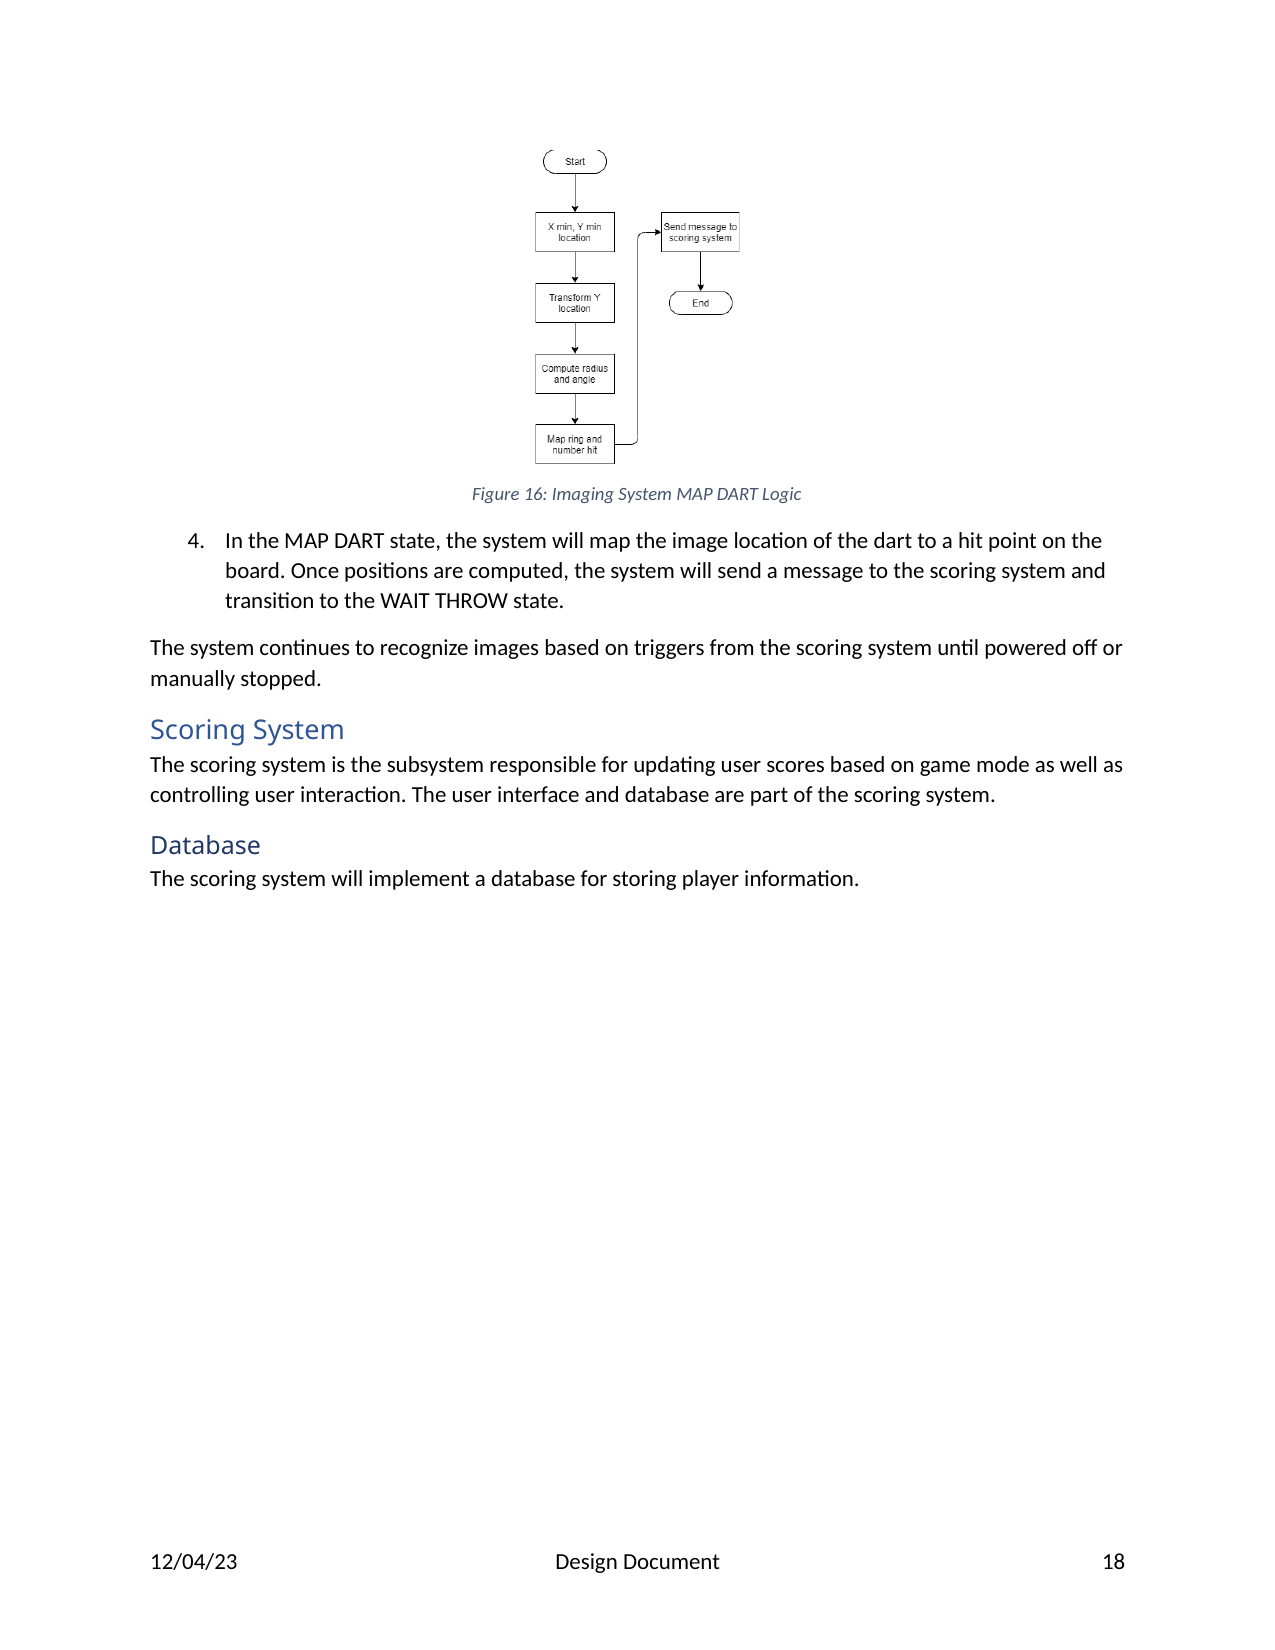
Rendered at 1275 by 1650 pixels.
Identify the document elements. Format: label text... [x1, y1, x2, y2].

subtitle Database [150, 827, 1125, 861]
text The system continues to recognize images based on triggers from the scoring system until powered off or manually stopped. [150, 633, 1125, 692]
text The scoring system will implement a database for storing player information. [150, 864, 1125, 892]
picture [535, 150, 740, 464]
list In the MAP DART state, the system will map the image location of the dart to a hit point on the board. Once positions are computed, the system will send a message to the scoring system and transition to the WAIT THROW state. [187, 526, 1125, 614]
text The scoring system is the subsystem responsible for updating user scores based on game mode as well as controlling user interaction. The user interface and database are part of the scoring system. [150, 750, 1125, 808]
subtitle Scoring System [150, 711, 1125, 747]
